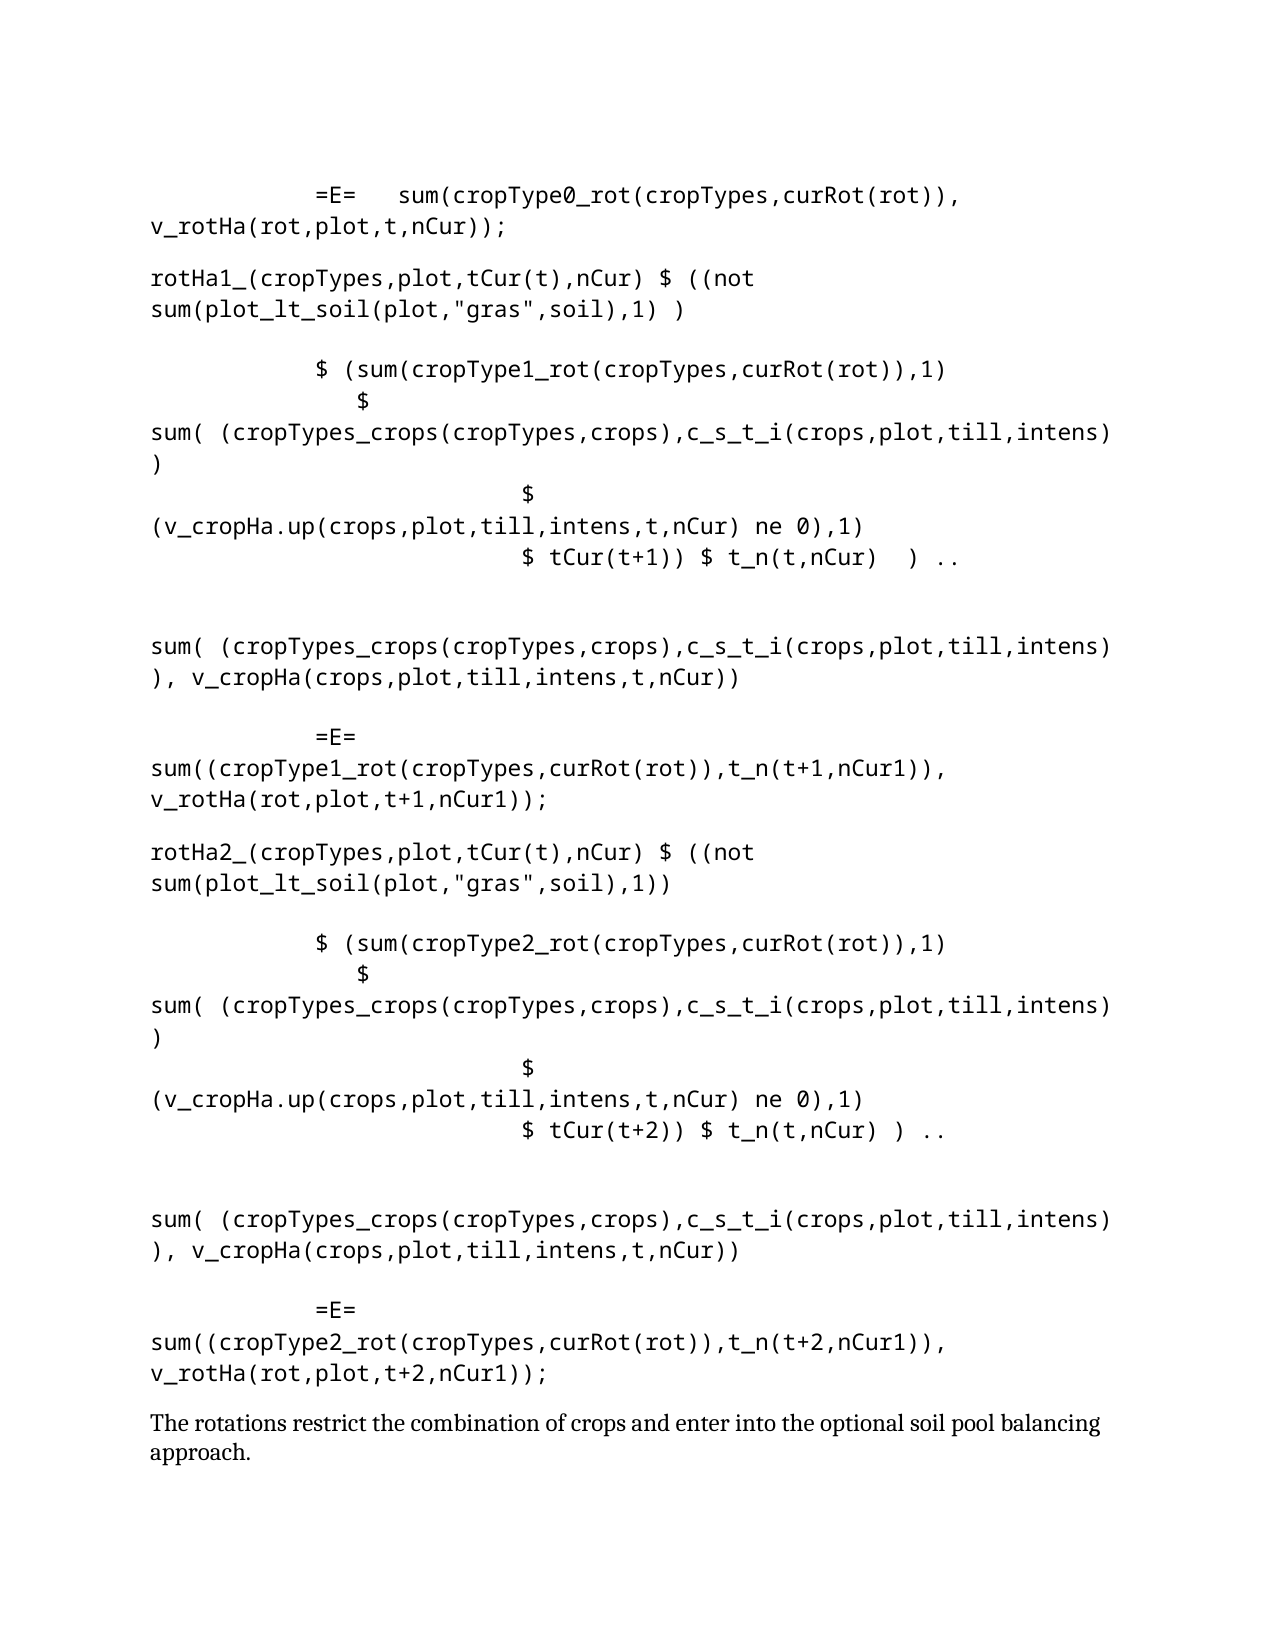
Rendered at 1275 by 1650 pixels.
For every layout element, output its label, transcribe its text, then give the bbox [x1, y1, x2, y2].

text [150, 150, 1125, 241]
text rotHa2_(cropTypes,plot,tCur(t),nCur) $ ((not sum(plot_lt_soil(plot,"gras",soil),1)) $ (sum(cropType2_rot(cropTypes,curRot(rot)),1) $ sum( (cropTypes_crops(cropTypes,crops),c_s_t_i(crops,plot,till,intens)) $ (v_cropHa.up(crops,plot,till,intens,t,nCur) ne 0),1) $ tCur(t+2)) $ t_n(t,nCur) ) .. sum( (cropTypes_crops(cropTypes,crops),c_s_t_i(crops,plot,till,intens)), v_cropHa(crops,plot,till,intens,t,nCur)) =E= sum((cropType2_rot(cropTypes,curRot(rot)),t_n(t+2,nCur1)), v_rotHa(rot,plot,t+2,nCur1)); [150, 835, 1125, 1388]
text The rotations restrict the combination of crops and enter into the optional soil pool balancing approach. [150, 1409, 1125, 1466]
text rotHa1_(cropTypes,plot,tCur(t),nCur) $ ((not sum(plot_lt_soil(plot,"gras",soil),1) ) $ (sum(cropType1_rot(cropTypes,curRot(rot)),1) $ sum( (cropTypes_crops(cropTypes,crops),c_s_t_i(crops,plot,till,intens)) $ (v_cropHa.up(crops,plot,till,intens,t,nCur) ne 0),1) $ tCur(t+1)) $ t_n(t,nCur) ) .. sum( (cropTypes_crops(cropTypes,crops),c_s_t_i(crops,plot,till,intens)), v_cropHa(crops,plot,till,intens,t,nCur)) =E= sum((cropType1_rot(cropTypes,curRot(rot)),t_n(t+1,nCur1)), v_rotHa(rot,plot,t+1,nCur1)); [150, 262, 1125, 814]
